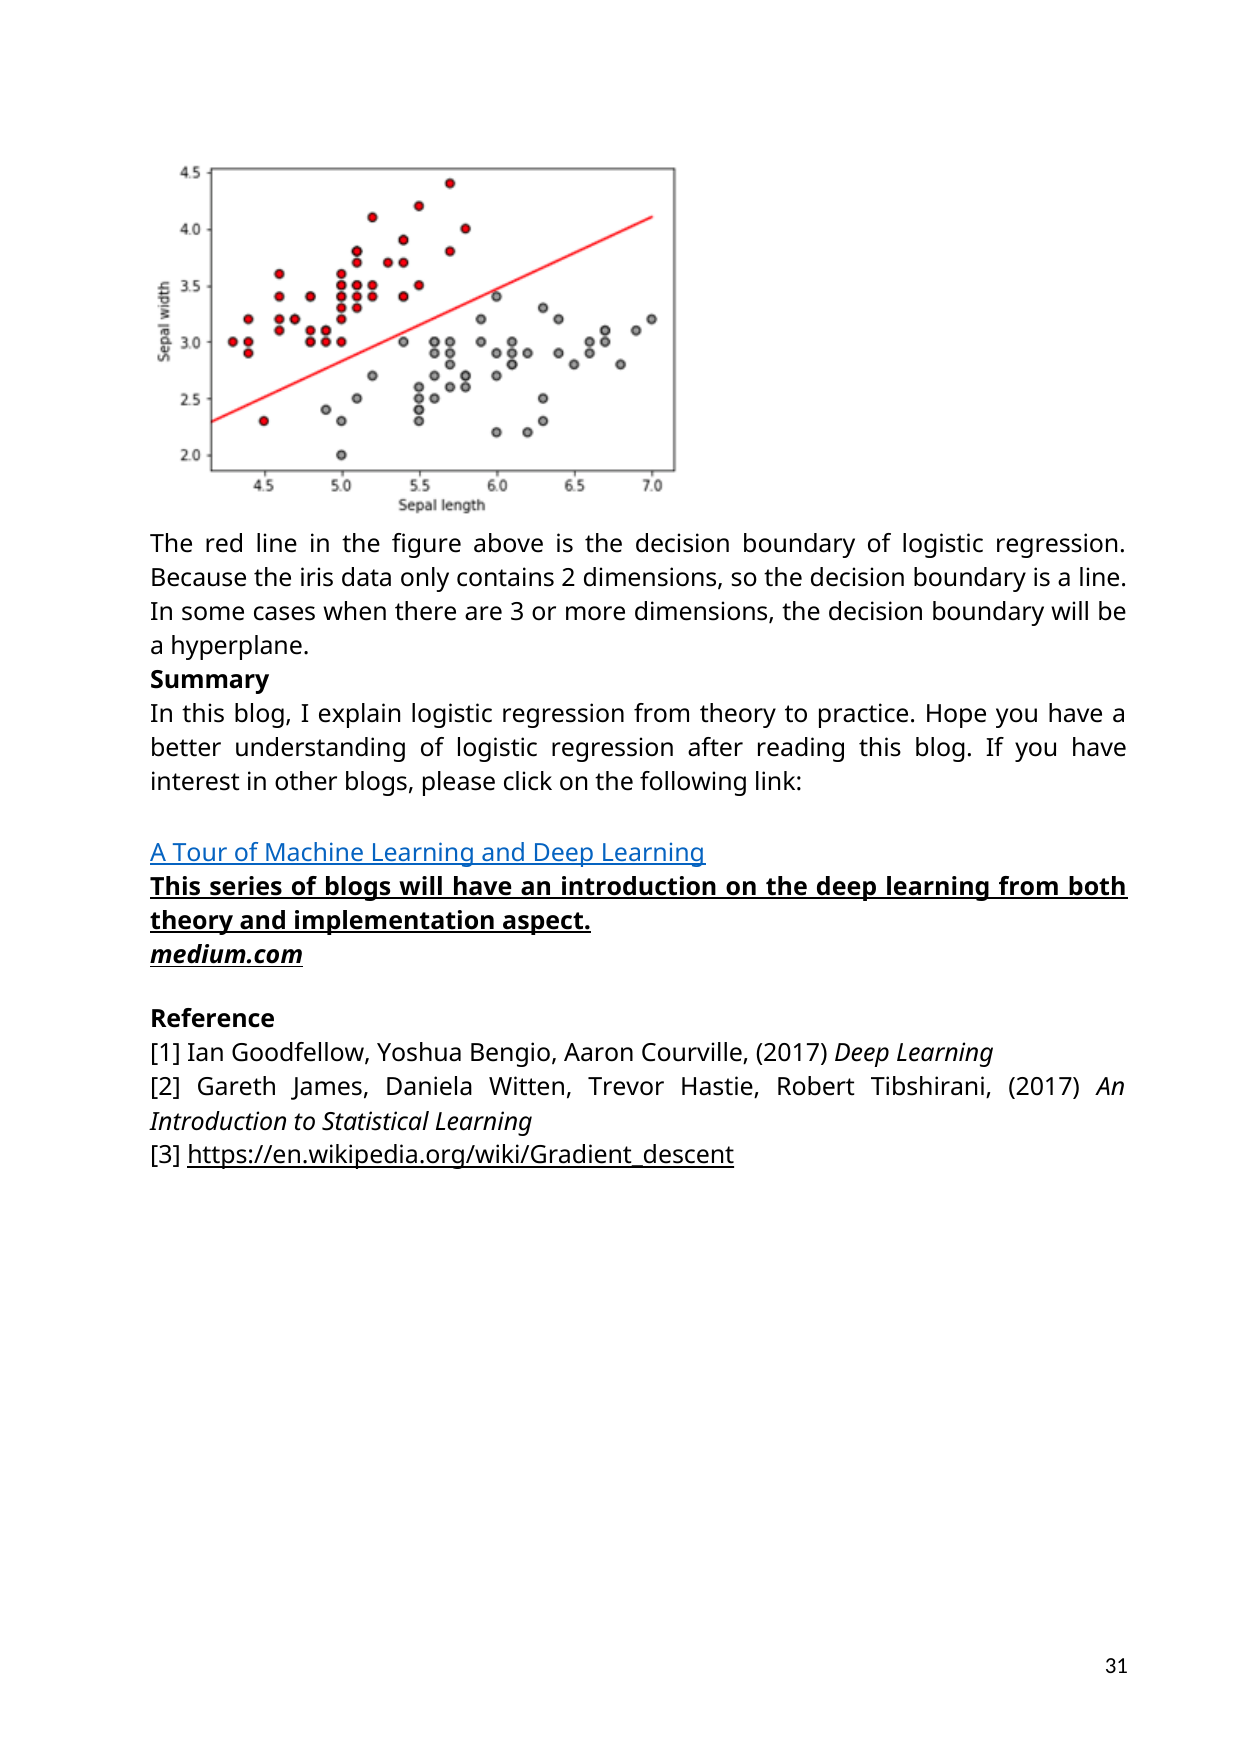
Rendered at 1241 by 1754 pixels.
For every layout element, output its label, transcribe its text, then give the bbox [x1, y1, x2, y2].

text In this blog, I explain logistic regression from theory to practice. Hope you have a better understanding of logistic regression after reading this blog. If you have interest in other blogs, please click on the following link: [150, 696, 1128, 798]
text [1] Ian Goodfellow, Yoshua Bengio, Aaron Courville, (2017) Deep Learning [150, 1035, 1128, 1069]
subtitle This series of blogs will have an introduction on the deep learning from both theory and implementation aspect. [150, 868, 1128, 897]
subtitle This series of blogs will have an introduction on the deep learning from both theory and implementation aspect. [150, 899, 1128, 937]
text Reference [150, 1001, 1128, 1035]
subtitle medium.com [150, 937, 1128, 971]
subtitle A Tour of Machine Learning and Deep Learning [150, 834, 1128, 868]
text The red line in the figure above is the decision boundary of logistic regression. Because the iris data only contains 2 dimensions, so the decision boundary is a line. In some cases when there are 3 or more dimensions, the decision boundary will be a hyperplane. [150, 525, 1128, 661]
text [2] Gareth James, Daniela Witten, Trevor Hastie, Robert Tibshirani, (2017) An Introduction to Statistical Learning [150, 1069, 1128, 1137]
text Summary [150, 661, 1128, 696]
picture [150, 150, 703, 523]
text [3] https://en.wikipedia.org/wiki/Gradient_descent [150, 1137, 1128, 1171]
